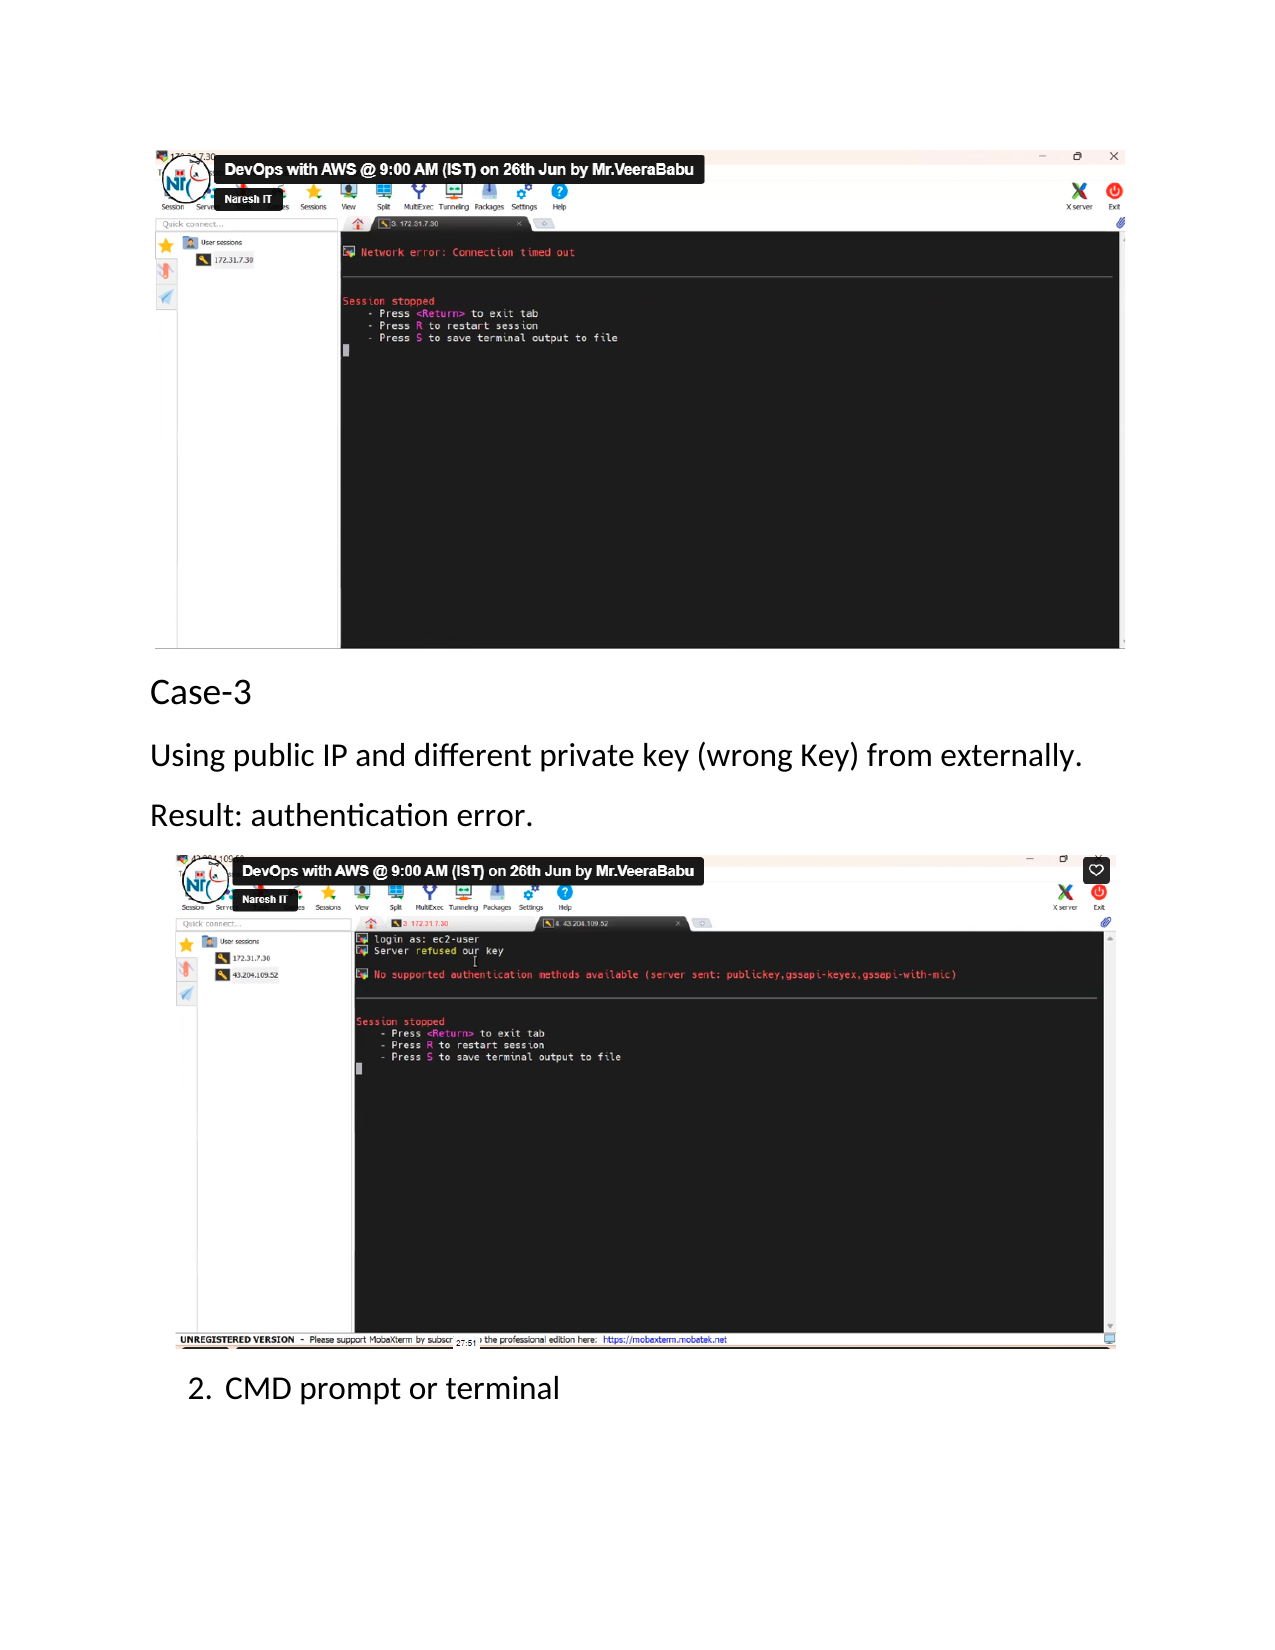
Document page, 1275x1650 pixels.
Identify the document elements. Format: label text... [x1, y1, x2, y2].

text Using public IP and different private key (wrong Key) from externally. [150, 734, 1125, 774]
text Result: authentication error. [150, 794, 1125, 835]
picture [150, 855, 1125, 1349]
text Case-3 [150, 668, 1125, 713]
picture [150, 150, 1125, 649]
list CMD prompt or terminal [187, 1367, 1125, 1408]
